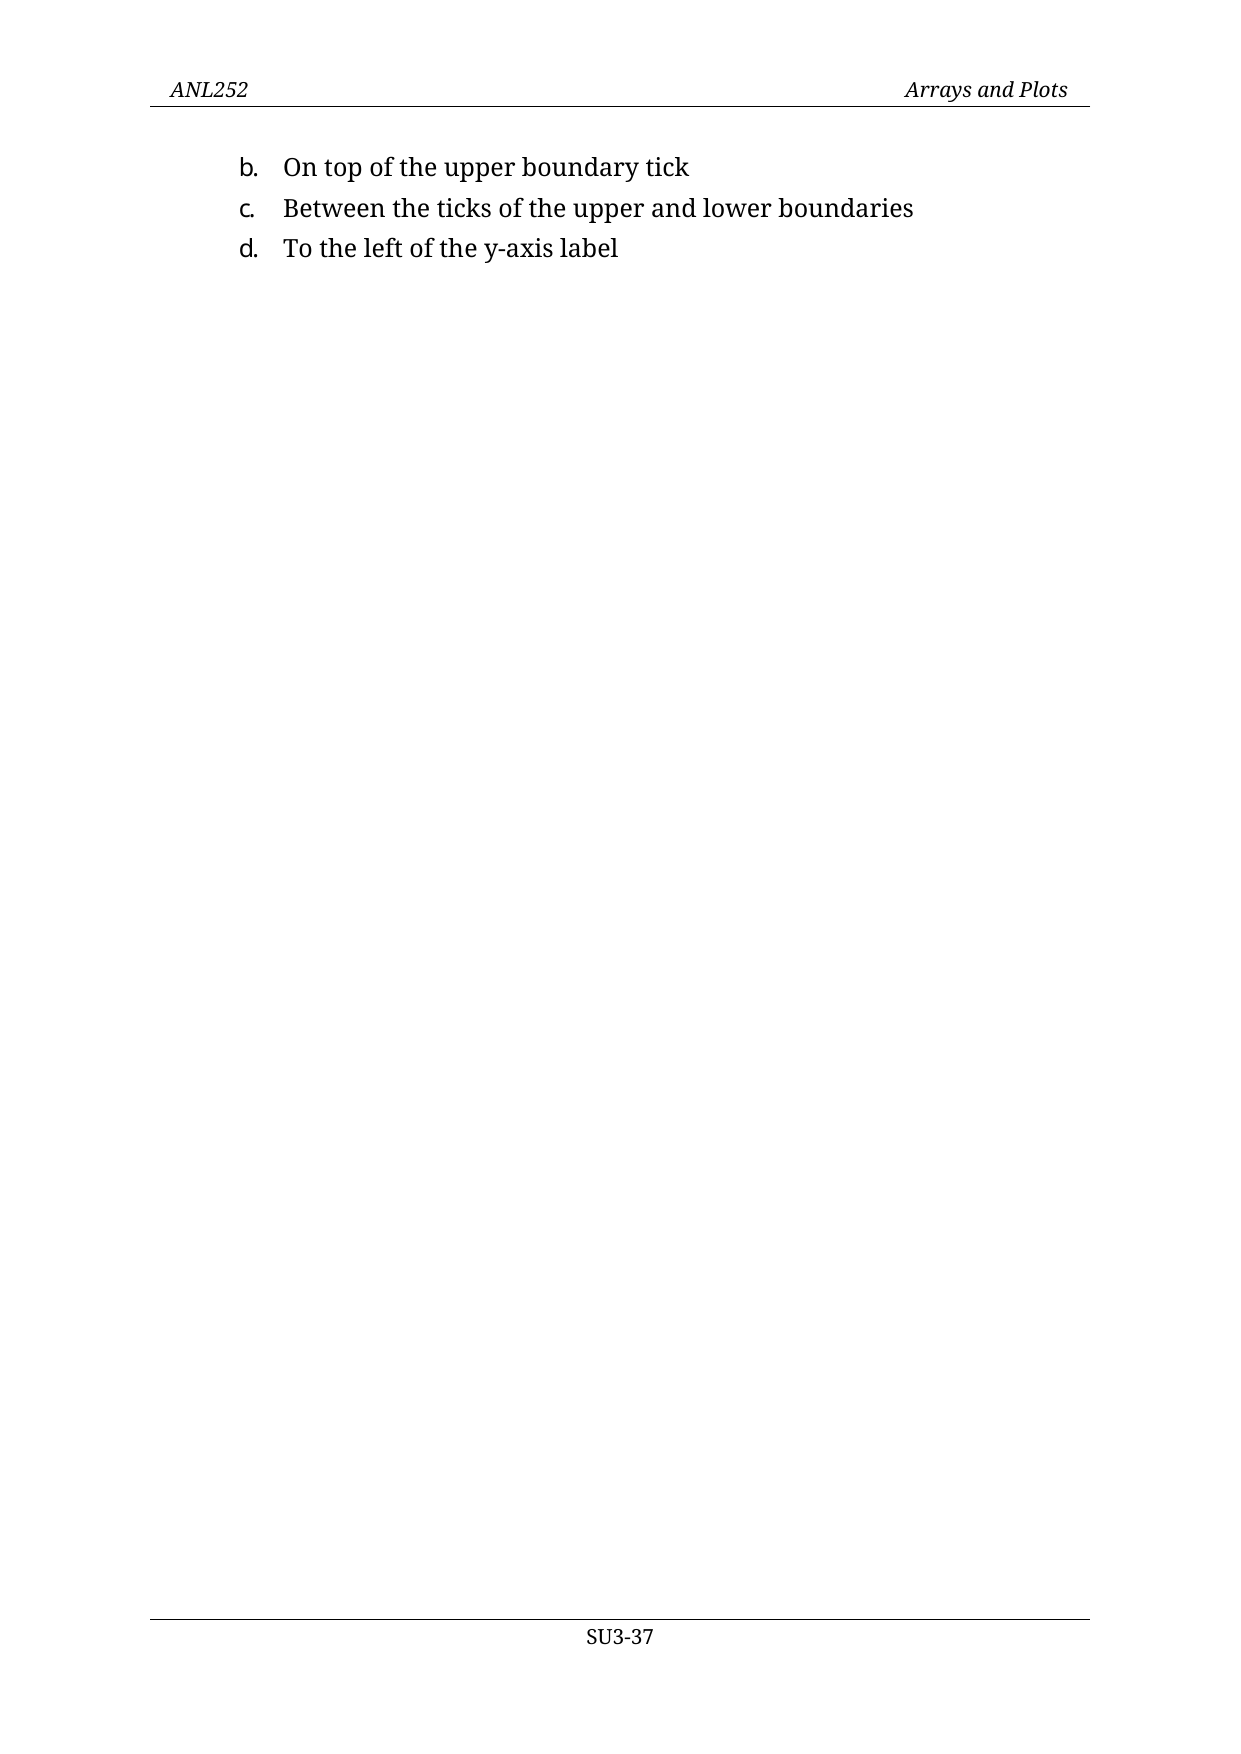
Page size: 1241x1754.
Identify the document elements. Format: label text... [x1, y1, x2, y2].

list Between the ticks of the upper and lower boundaries [239, 190, 1090, 224]
list To the left of the y-axis label [239, 231, 1090, 265]
list On top of the upper boundary tick [239, 150, 1090, 184]
